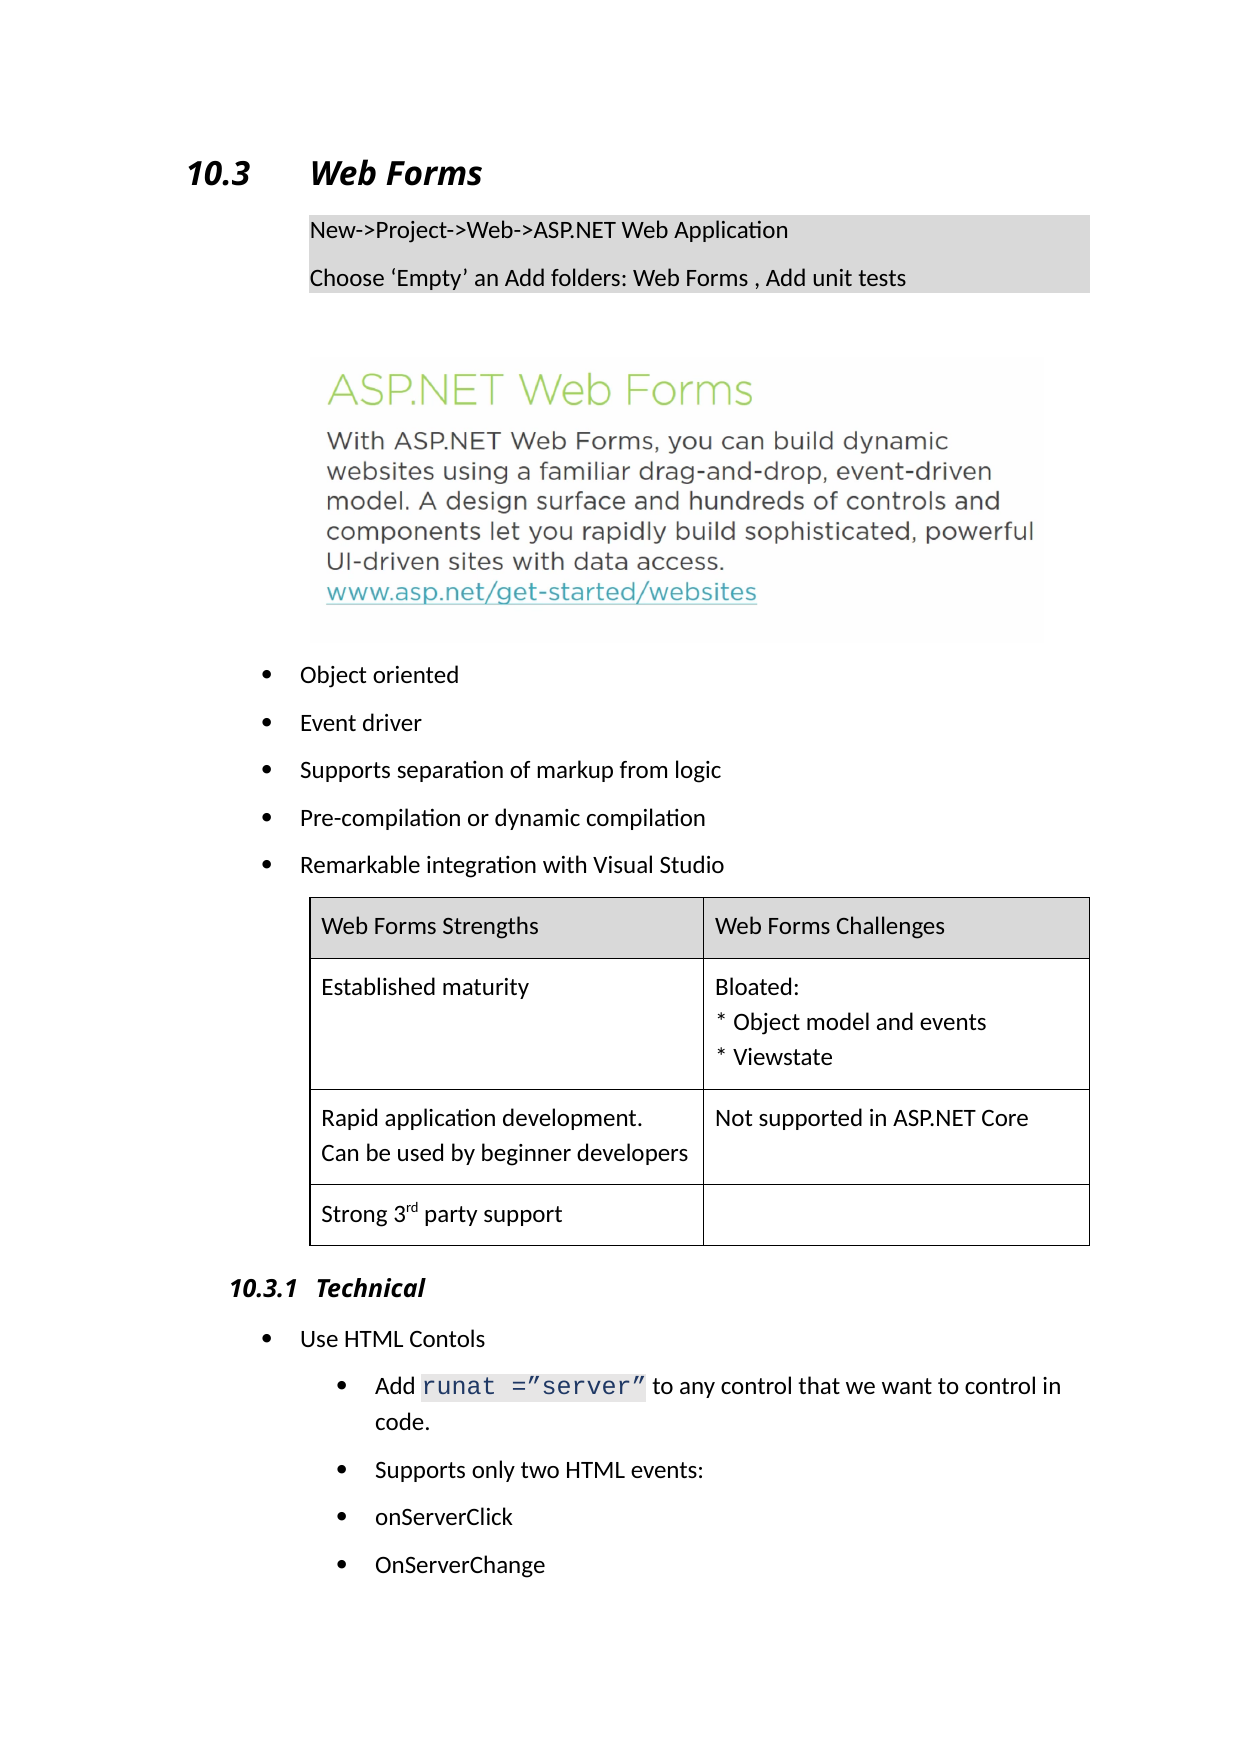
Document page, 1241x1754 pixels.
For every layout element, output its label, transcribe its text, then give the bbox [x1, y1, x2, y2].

list Event driver [262, 707, 1090, 737]
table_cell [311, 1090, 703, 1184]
list Pre-compilation or dynamic compilation [262, 802, 1090, 832]
subtitle Web Forms [185, 150, 1090, 195]
picture [309, 357, 1045, 643]
list Use HTML Contols [262, 1323, 1090, 1353]
subtitle Technical [298, 1271, 1090, 1305]
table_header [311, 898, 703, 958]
list OnServerChange [337, 1549, 1090, 1579]
list Supports separation of markup from logic [262, 754, 1090, 785]
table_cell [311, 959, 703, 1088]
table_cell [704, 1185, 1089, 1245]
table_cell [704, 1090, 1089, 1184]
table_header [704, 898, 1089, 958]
list Object oriented [262, 659, 1090, 690]
list onServerClick [337, 1502, 1090, 1532]
list Remarkable integration with Visual Studio [262, 849, 1090, 880]
text New->Project->Web->ASP.NET Web Application [309, 215, 1090, 245]
text Choose ‘Empty’ an Add folders: Web Forms , Add unit tests [309, 262, 1090, 293]
list Add runat =”server” to any control that we want to control in code. [337, 1370, 1090, 1437]
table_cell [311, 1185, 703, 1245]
list Supports only two HTML events: [337, 1454, 1090, 1484]
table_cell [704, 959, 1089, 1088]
